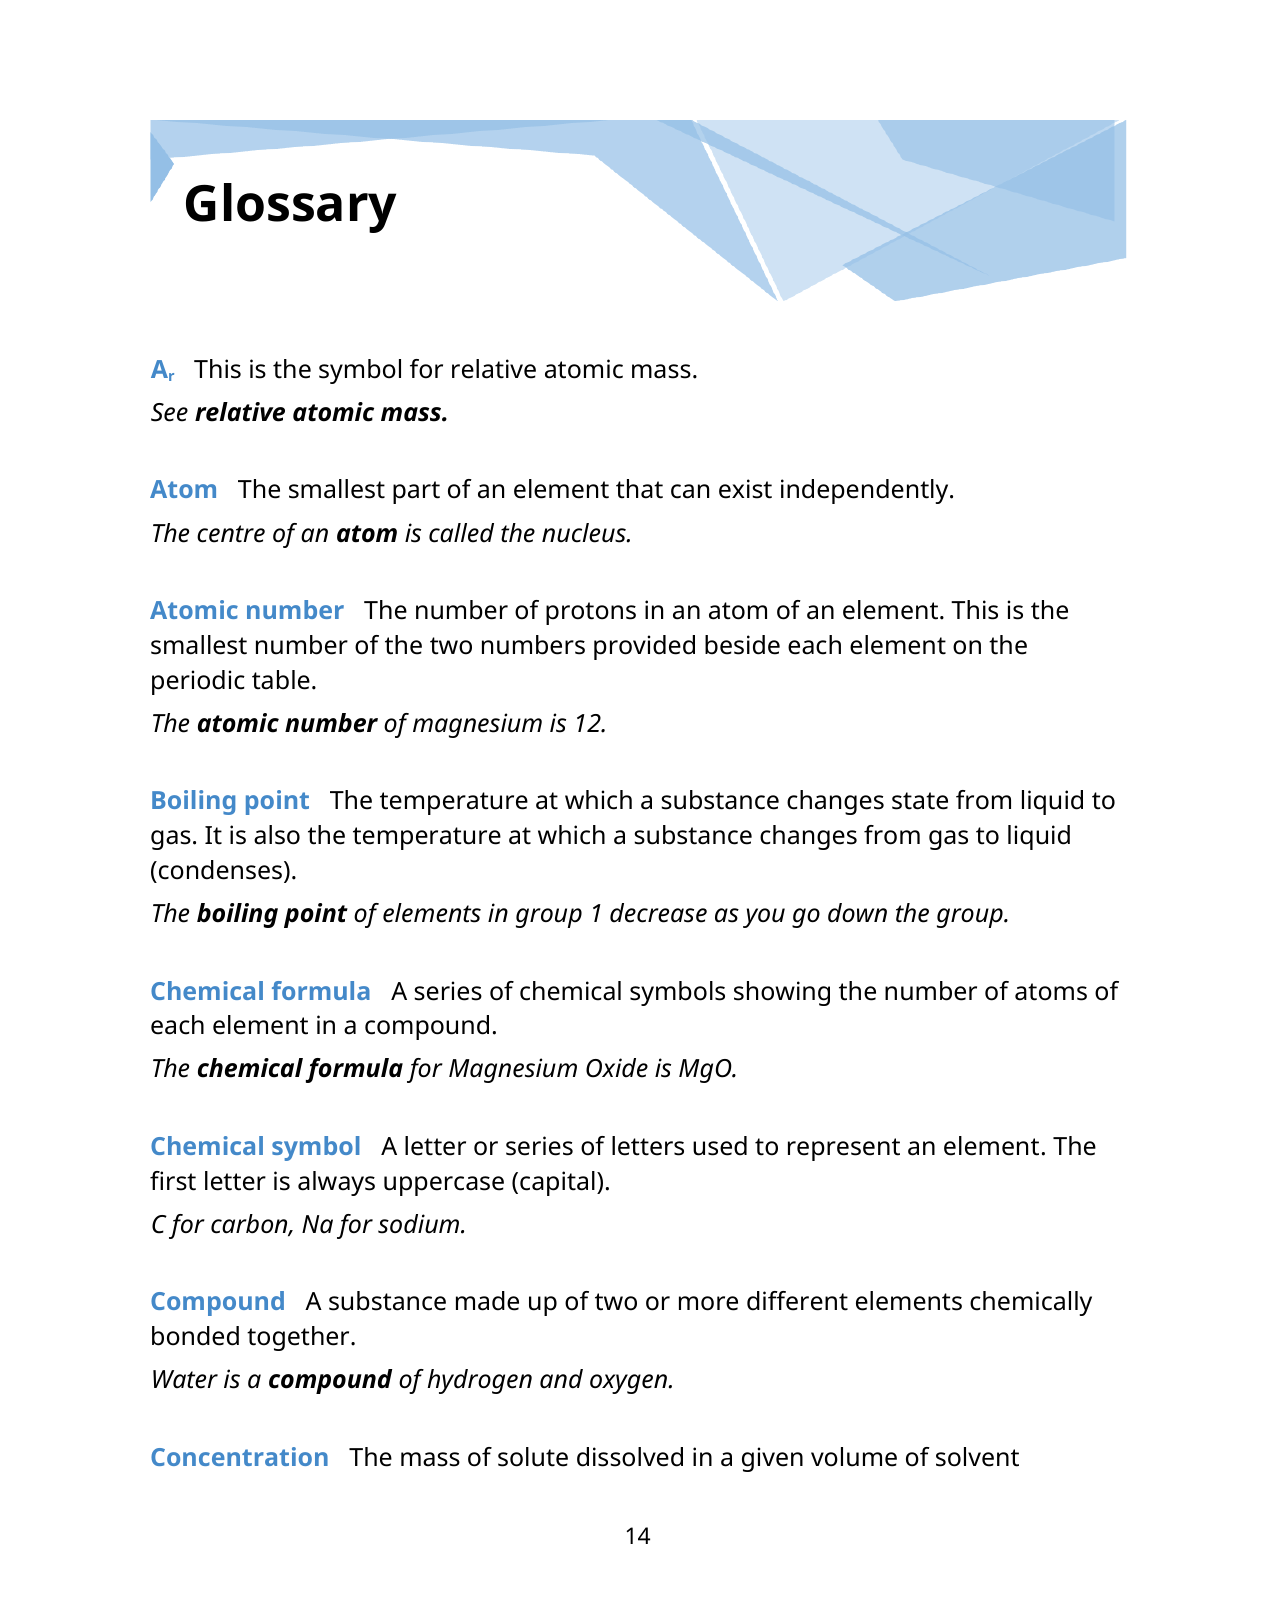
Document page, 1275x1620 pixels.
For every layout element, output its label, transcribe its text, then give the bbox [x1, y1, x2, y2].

text C for carbon, Na for sodium. [150, 1206, 1125, 1240]
text Water is a compound of hydrogen and oxygen. [150, 1362, 1125, 1396]
text Atom The smallest part of an element that can exist independently. [150, 437, 1125, 506]
text Chemical symbol A letter or series of letters used to represent an element. The first letter is always uppercase (capital). [150, 1094, 1125, 1197]
text The chemical formula for Magnesium Oxide is MgO. [150, 1051, 1125, 1085]
text See relative atomic mass. [150, 394, 1125, 428]
text Compound A substance made up of two or more different elements chemically bonded together. [150, 1249, 1125, 1353]
text The boiling point of elements in group 1 decrease as you go down the group. [150, 895, 1125, 929]
text The centre of an atom is called the nucleus. [150, 515, 1125, 549]
picture [150, 120, 1127, 301]
text Atomic number The number of protons in an atom of an element. This is the smallest number of the two numbers provided beside each element on the periodic table. [150, 558, 1125, 696]
text Chemical formula A series of chemical symbols showing the number of atoms of each element in a compound. [150, 938, 1125, 1042]
text Concentration The mass of solute dissolved in a given volume of solvent [150, 1405, 1125, 1473]
text The atomic number of magnesium is 12. [150, 705, 1125, 739]
text Boiling point The temperature at which a substance changes state from liquid to gas. It is also the temperature at which a substance changes from gas to liquid (condenses). [150, 748, 1125, 886]
text Ar This is the symbol for relative atomic mass. [150, 351, 1125, 386]
